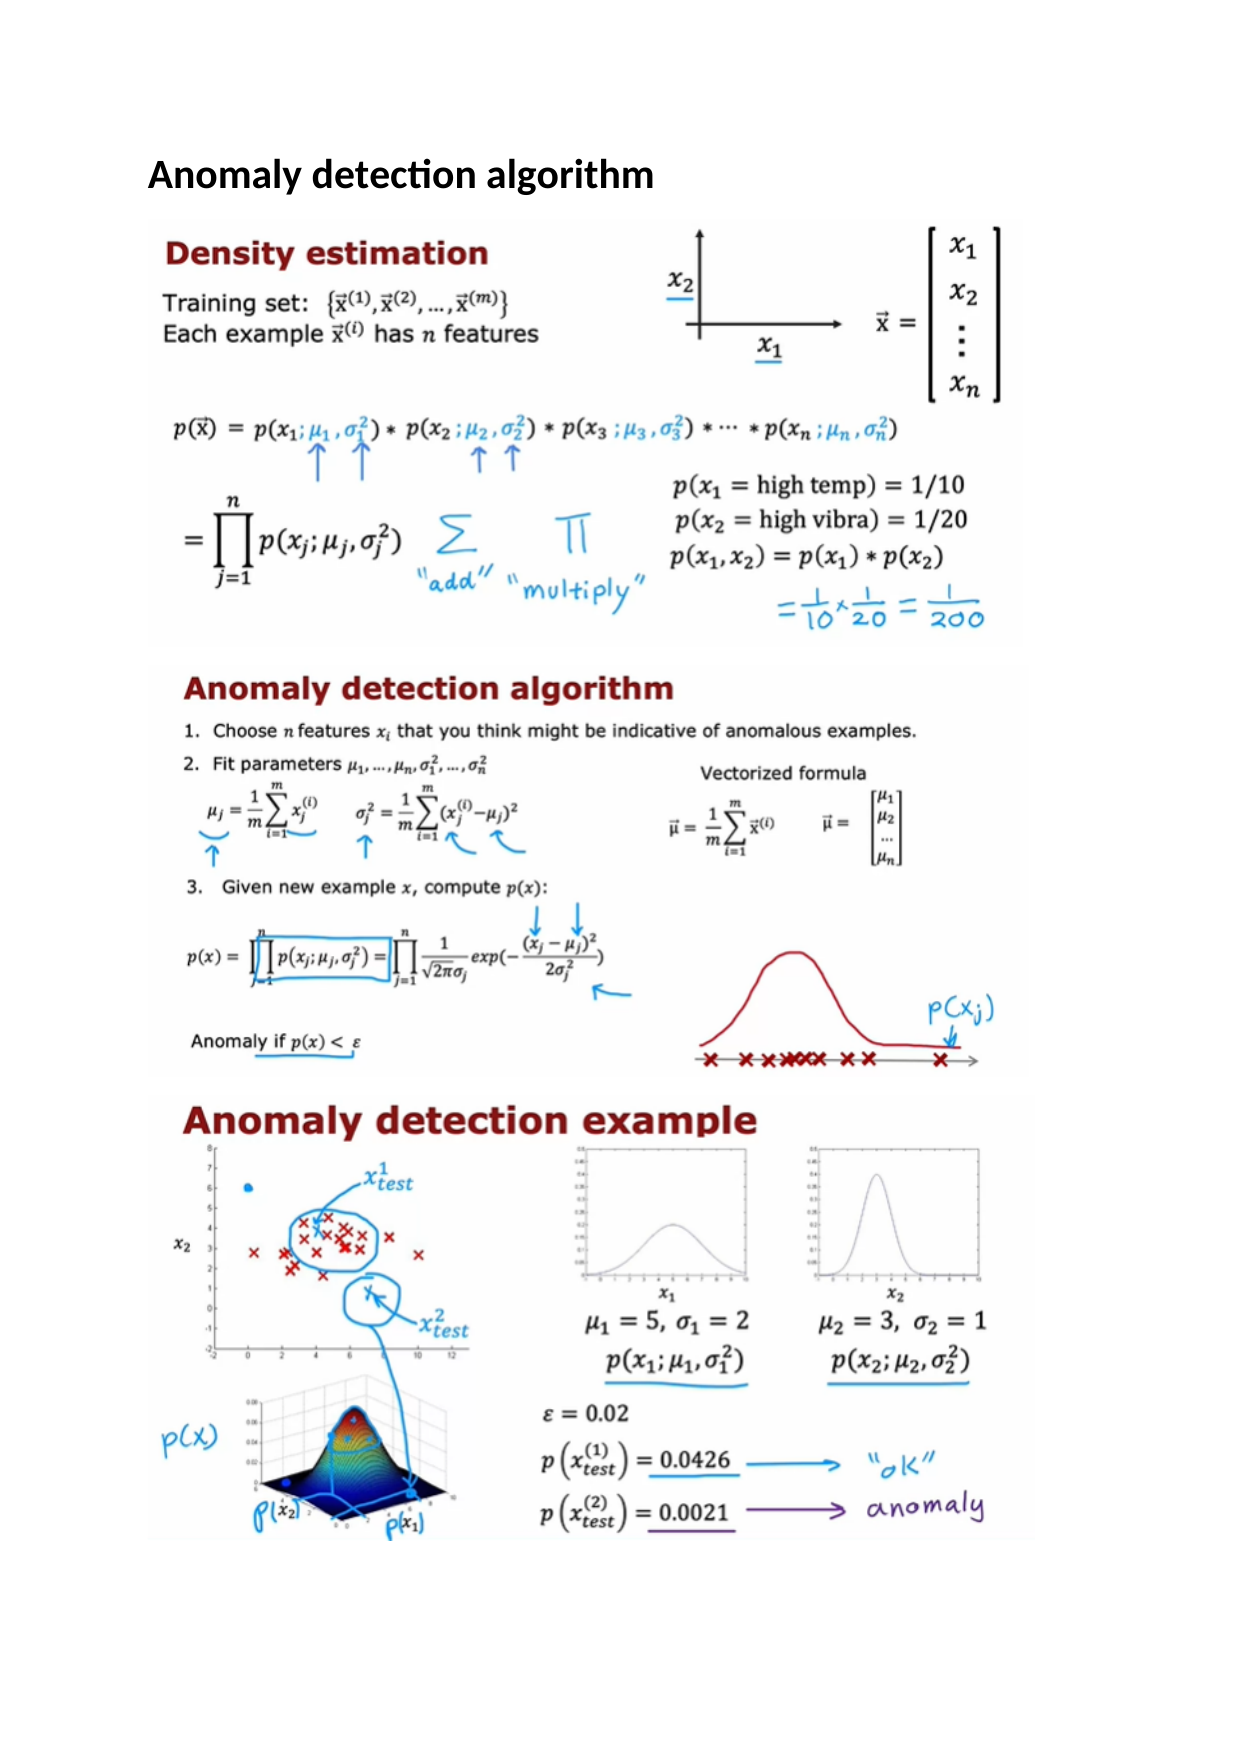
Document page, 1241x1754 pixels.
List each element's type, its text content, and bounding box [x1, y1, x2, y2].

picture [147, 219, 1023, 647]
picture [147, 1095, 1035, 1541]
picture [147, 665, 1030, 1077]
text Anomaly detection algorithm [148, 148, 1093, 198]
